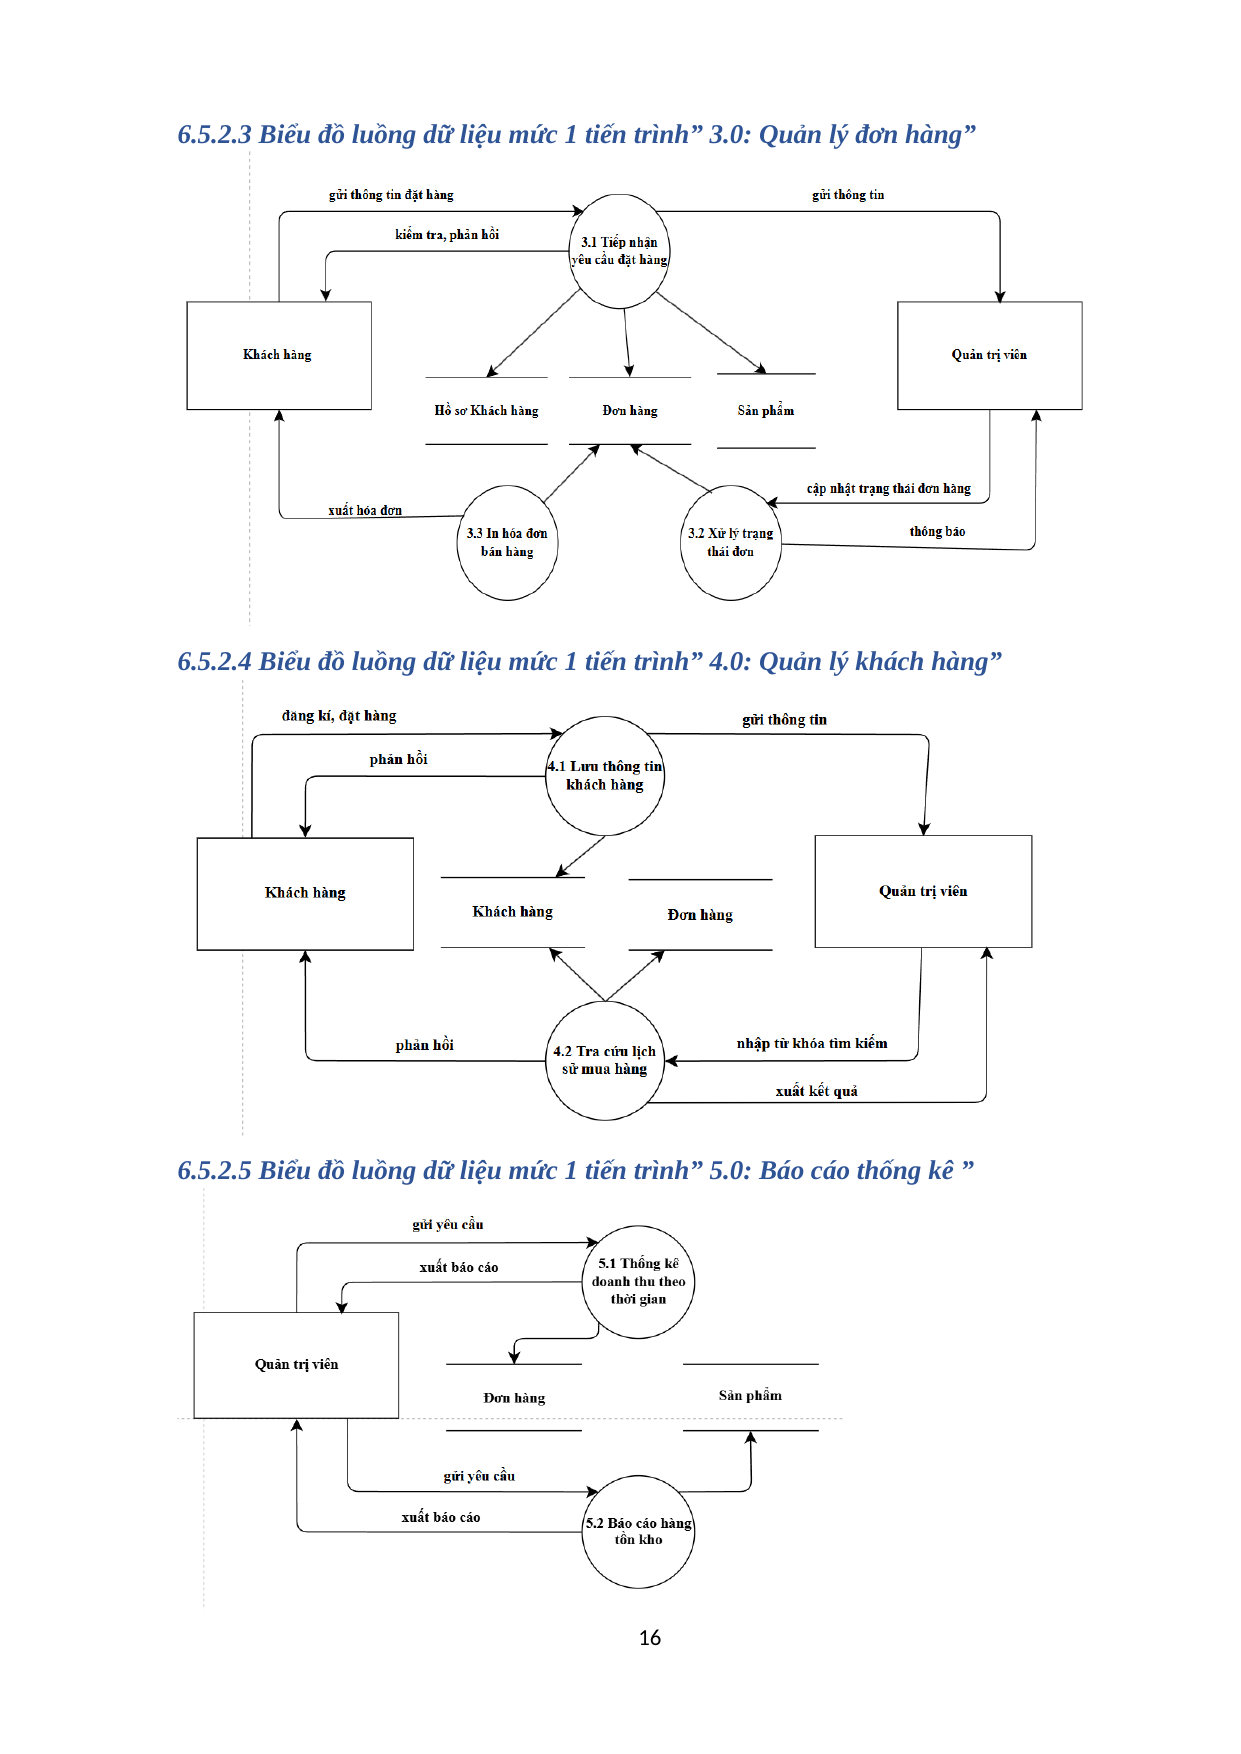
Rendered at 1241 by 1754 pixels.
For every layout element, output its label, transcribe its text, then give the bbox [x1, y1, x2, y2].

picture [177, 678, 1090, 1136]
picture [177, 151, 1094, 626]
picture [177, 1187, 845, 1610]
subtitle 6.5.2.4 Biểu đồ luồng dữ liệu mức 1 tiến trình” 4.0: Quản lý khách hàng” [177, 644, 1122, 676]
subtitle 6.5.2.3 Biểu đồ luồng dữ liệu mức 1 tiến trình” 3.0: Quản lý đơn hàng” [177, 118, 1122, 149]
subtitle 6.5.2.5 Biểu đồ luồng dữ liệu mức 1 tiến trình” 5.0: Báo cáo thống kê ” [177, 1154, 1122, 1185]
